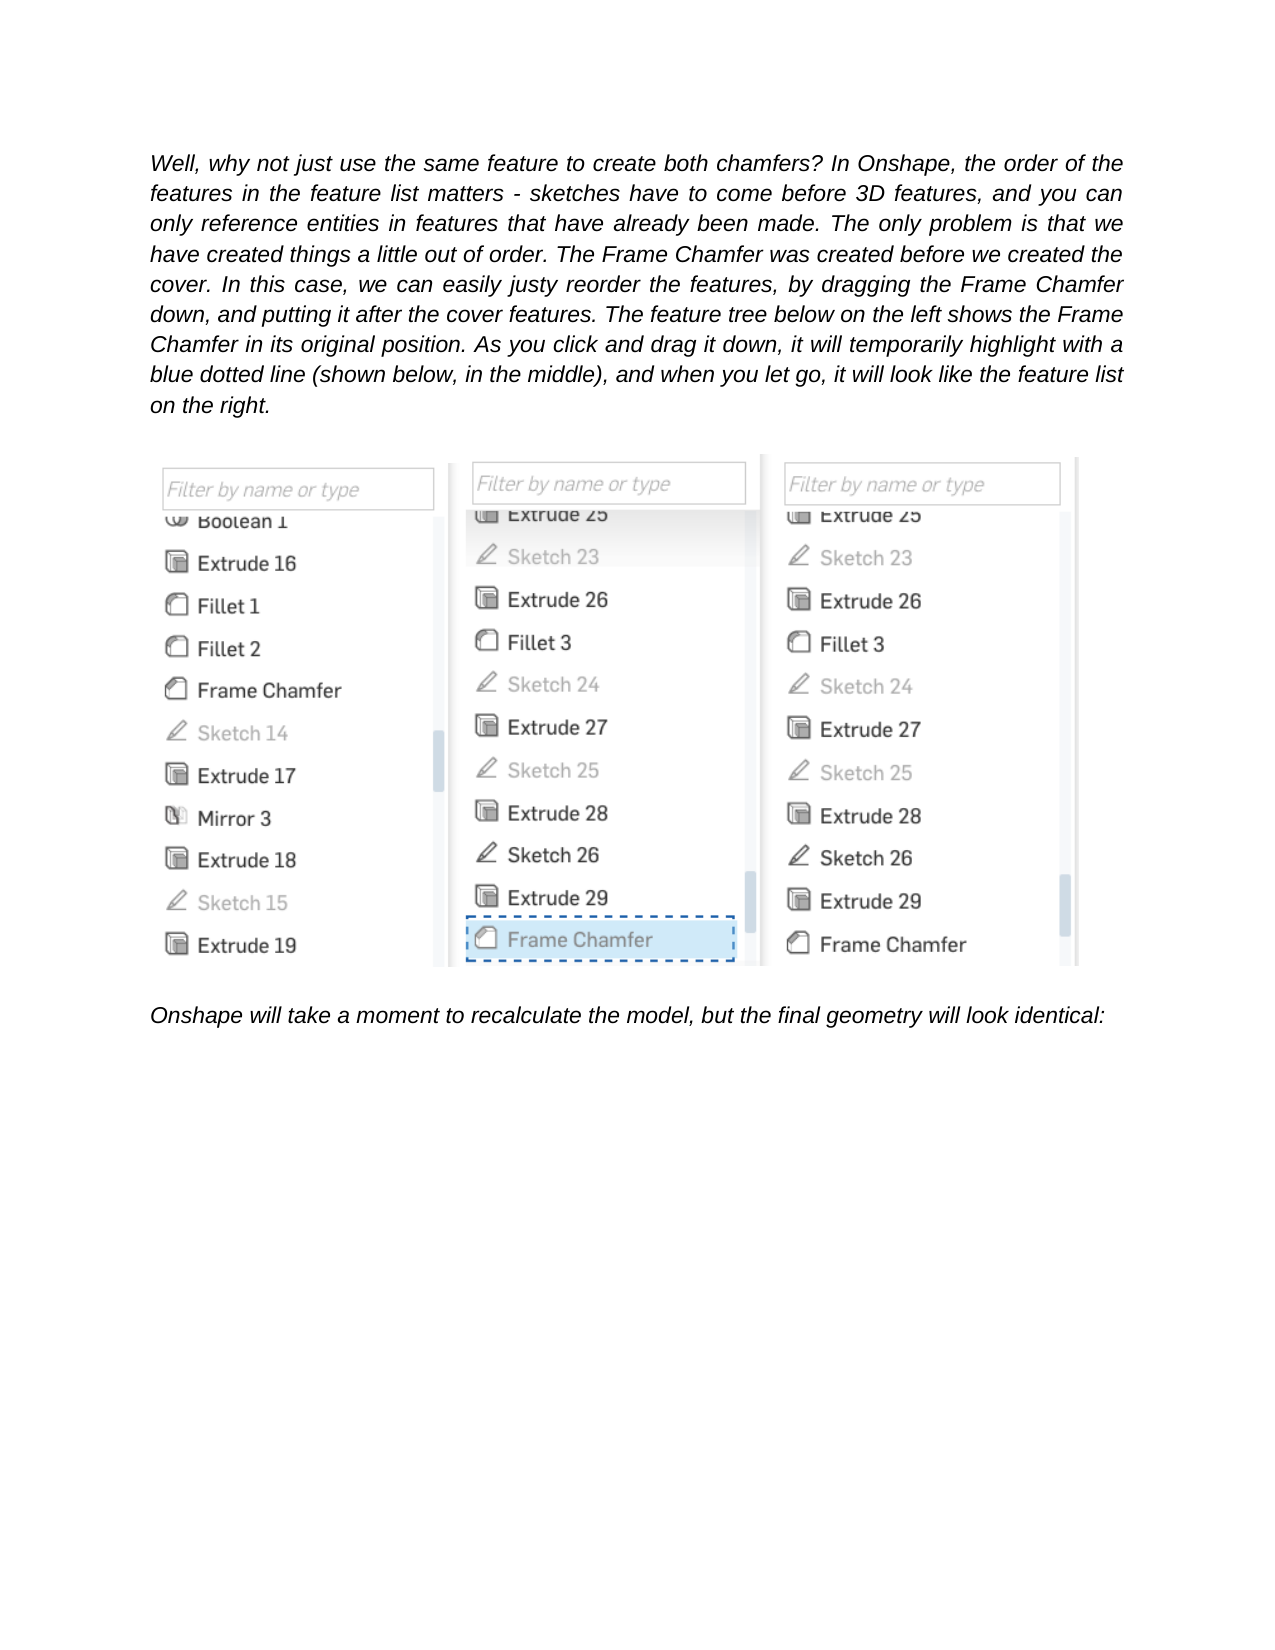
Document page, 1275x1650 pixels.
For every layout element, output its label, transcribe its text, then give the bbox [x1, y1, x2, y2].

text Onshape will take a moment to recalculate the model, but the final geometry will look identical: [150, 1002, 1125, 1029]
picture [150, 454, 1079, 967]
text Well, why not just use the same feature to create both chamfers? In Onshape, the order of the features in the feature list matters - sketches have to come before 3D features, and you can only reference entities in features that have already been made. The only problem is that we have created things a little out of order. The Frame Chamfer was created before we created the cover. In this case, we can easily justy reorder the features, by dragging the Frame Chamfer down, and putting it after the cover features. The feature tree below on the left shows the Frame Chamfer in its original position. As you click and drag it down, it will temporarily highlight with a blue dotted line (shown below, in the middle), and when you let go, it will look like the feature list on the right. [150, 150, 1125, 418]
